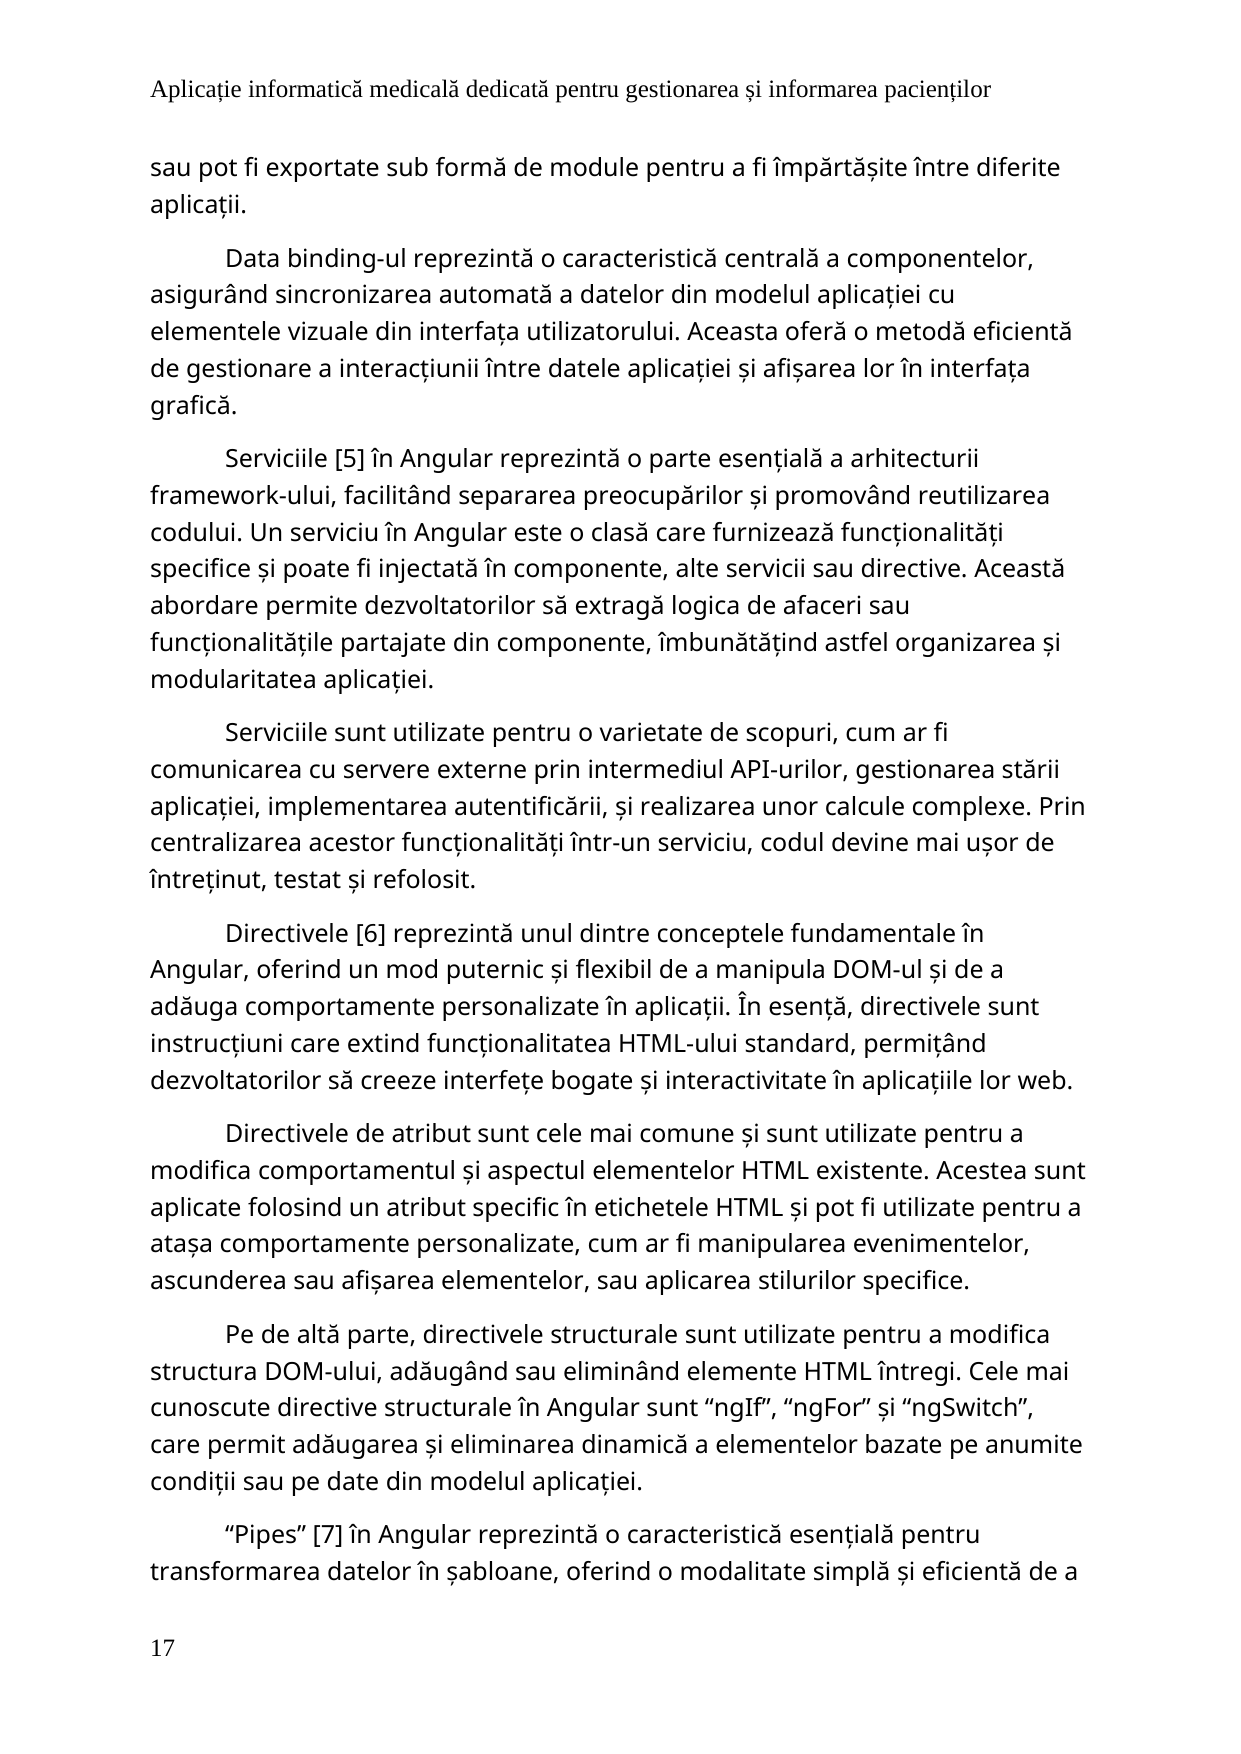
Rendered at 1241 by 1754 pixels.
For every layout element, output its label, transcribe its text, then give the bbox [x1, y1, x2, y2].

text Pe de altă parte, directivele structurale sunt utilizate pentru a modifica structura DOM-ului, adăugând sau eliminând elemente HTML întregi. Cele mai cunoscute directive structurale în Angular sunt “ngIf”, “ngFor” și “ngSwitch”, care permit adăugarea și eliminarea dinamică a elementelor bazate pe anumite condiții sau pe date din modelul aplicației. [150, 1316, 1090, 1497]
text Serviciile în Angular reprezintă o parte esențială a arhitecturii framework-ului, facilitând separarea preocupărilor și promovând reutilizarea codului. Un serviciu în Angular este o clasă care furnizează funcționalități specifice și poate fi injectată în componente, alte servicii sau directive. Această abordare permite dezvoltatorilor să extragă logica de afaceri sau funcționalitățile partajate din componente, îmbunătățind astfel organizarea și modularitatea aplicației. [150, 441, 1090, 695]
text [150, 150, 1090, 221]
text Data binding-ul reprezintă o caracteristică centrală a componentelor, asigurând sincronizarea automată a datelor din modelul aplicației cu elementele vizuale din interfața utilizatorului. Aceasta oferă o metodă eficientă de gestionare a interacțiunii între datele aplicației și afișarea lor în interfața grafică. [150, 240, 1090, 421]
text Directivele reprezintă unul dintre conceptele fundamentale în Angular, oferind un mod puternic și flexibil de a manipula DOM-ul și de a adăuga comportamente personalizate în aplicații. În esență, directivele sunt instrucțiuni care extind funcționalitatea HTML-ului standard, permițând dezvoltatorilor să creeze interfețe bogate și interactivitate în aplicațiile lor web. [150, 915, 1090, 1096]
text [150, 1517, 1090, 1588]
text Directivele de atribut sunt cele mai comune și sunt utilizate pentru a modifica comportamentul și aspectul elementelor HTML existente. Acestea sunt aplicate folosind un atribut specific în etichetele HTML și pot fi utilizate pentru a atașa comportamente personalizate, cum ar fi manipularea evenimentelor, ascunderea sau afișarea elementelor, sau aplicarea stilurilor specifice. [150, 1116, 1090, 1297]
text Serviciile sunt utilizate pentru o varietate de scopuri, cum ar fi comunicarea cu servere externe prin intermediul API-urilor, gestionarea stării aplicației, implementarea autentificării, și realizarea unor calcule complexe. Prin centralizarea acestor funcționalități într-un serviciu, codul devine mai ușor de întreținut, testat și refolosit. [150, 715, 1090, 896]
